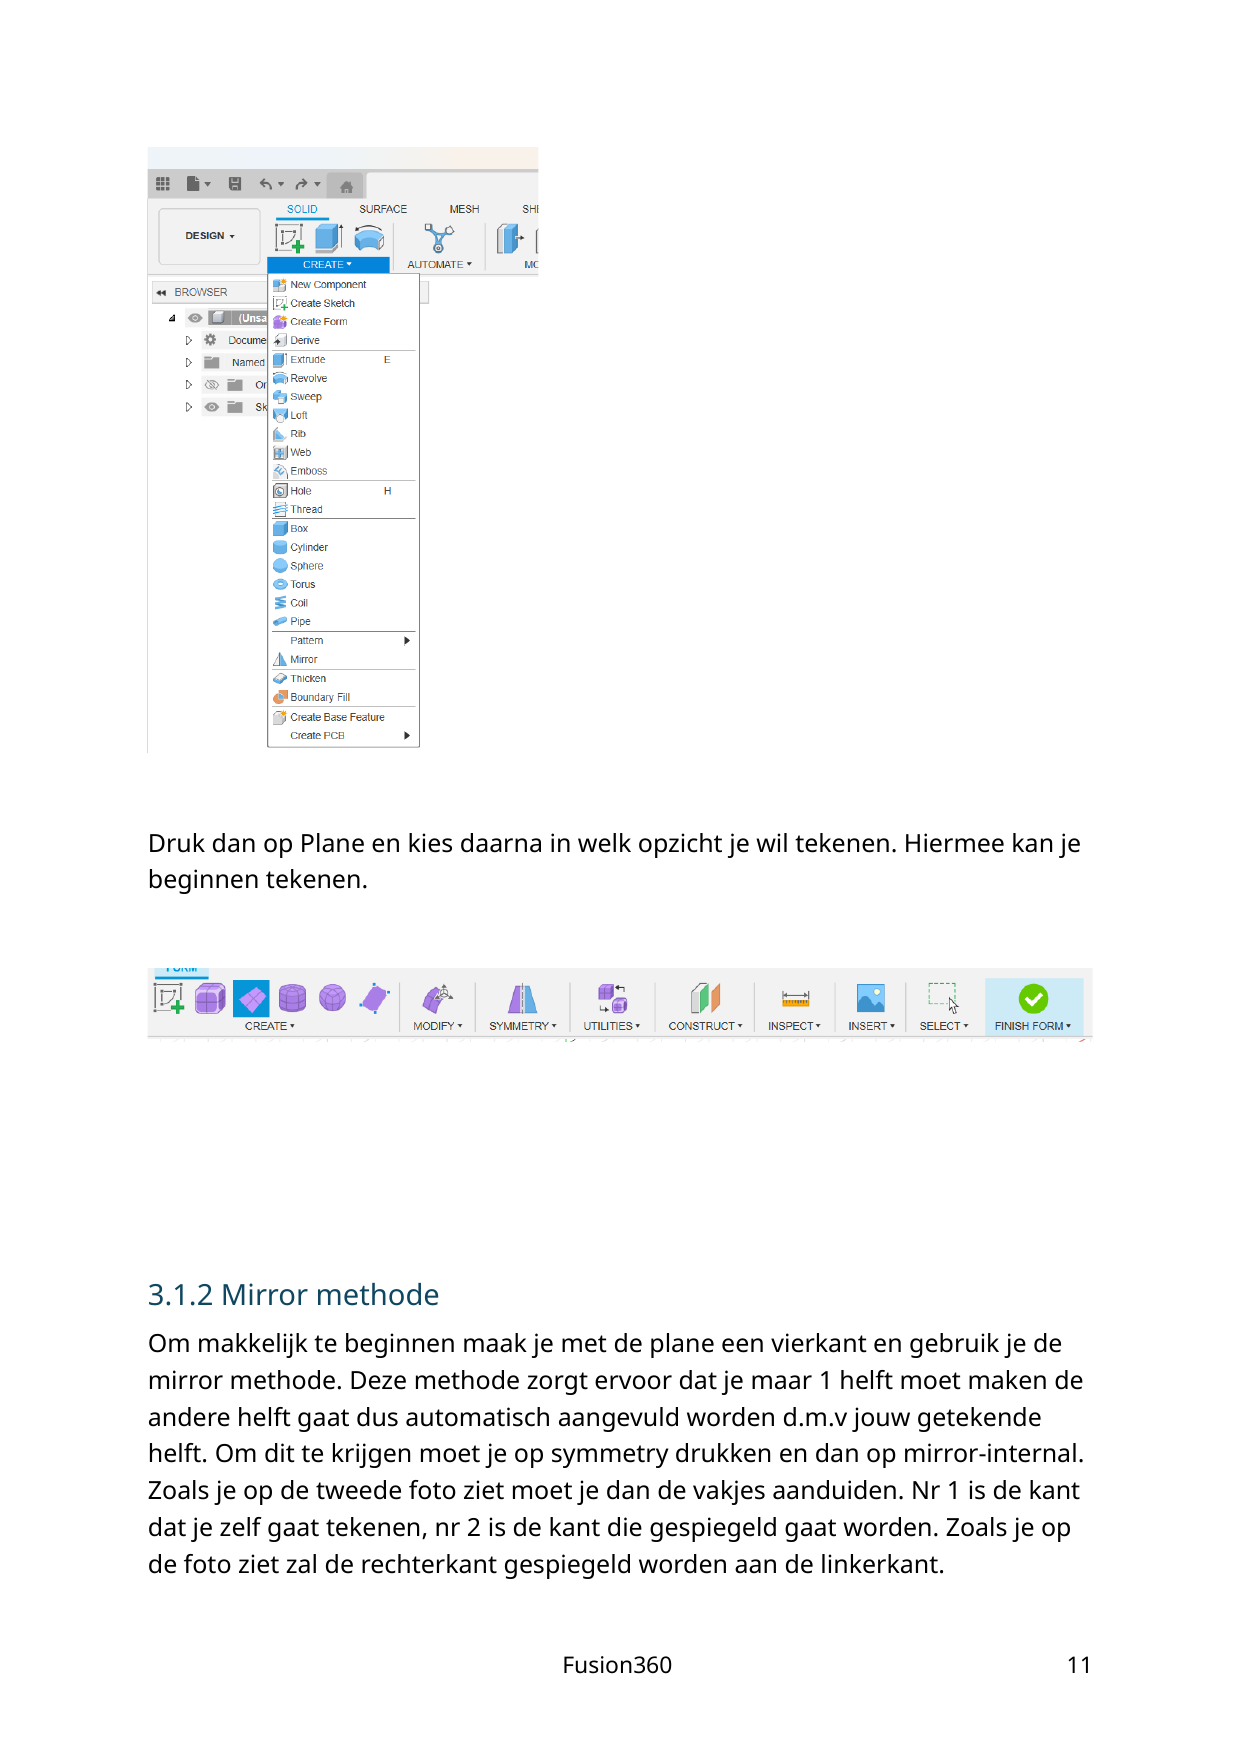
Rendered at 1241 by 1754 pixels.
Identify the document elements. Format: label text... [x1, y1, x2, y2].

subtitle 3.1.2 Mirror methode [148, 1274, 1093, 1314]
text Om makkelijk te beginnen maak je met de plane een vierkant en gebruik je de mirror methode. Deze methode zorgt ervoor dat je maar 1 helft moet maken de andere helft gaat dus automatisch aangevuld worden d.m.v jouw getekende helft. Om dit te krijgen moet je op symmetry drukken en dan op mirror-internal. Zoals je op de tweede foto ziet moet je dan de vakjes aanduiden. Nr 1 is de kant dat je zelf gaat tekenen, nr 2 is de kant die gespiegeld gaat worden. Zoals je op de foto ziet zal de rechterkant gespiegeld worden aan de linkerkant. [148, 1326, 1093, 1580]
picture [147, 968, 1093, 1042]
text Druk dan op Plane en kies daarna in welk opzicht je wil tekenen. Hiermee kan je beginnen tekenen. [148, 825, 1093, 896]
picture [147, 147, 539, 753]
